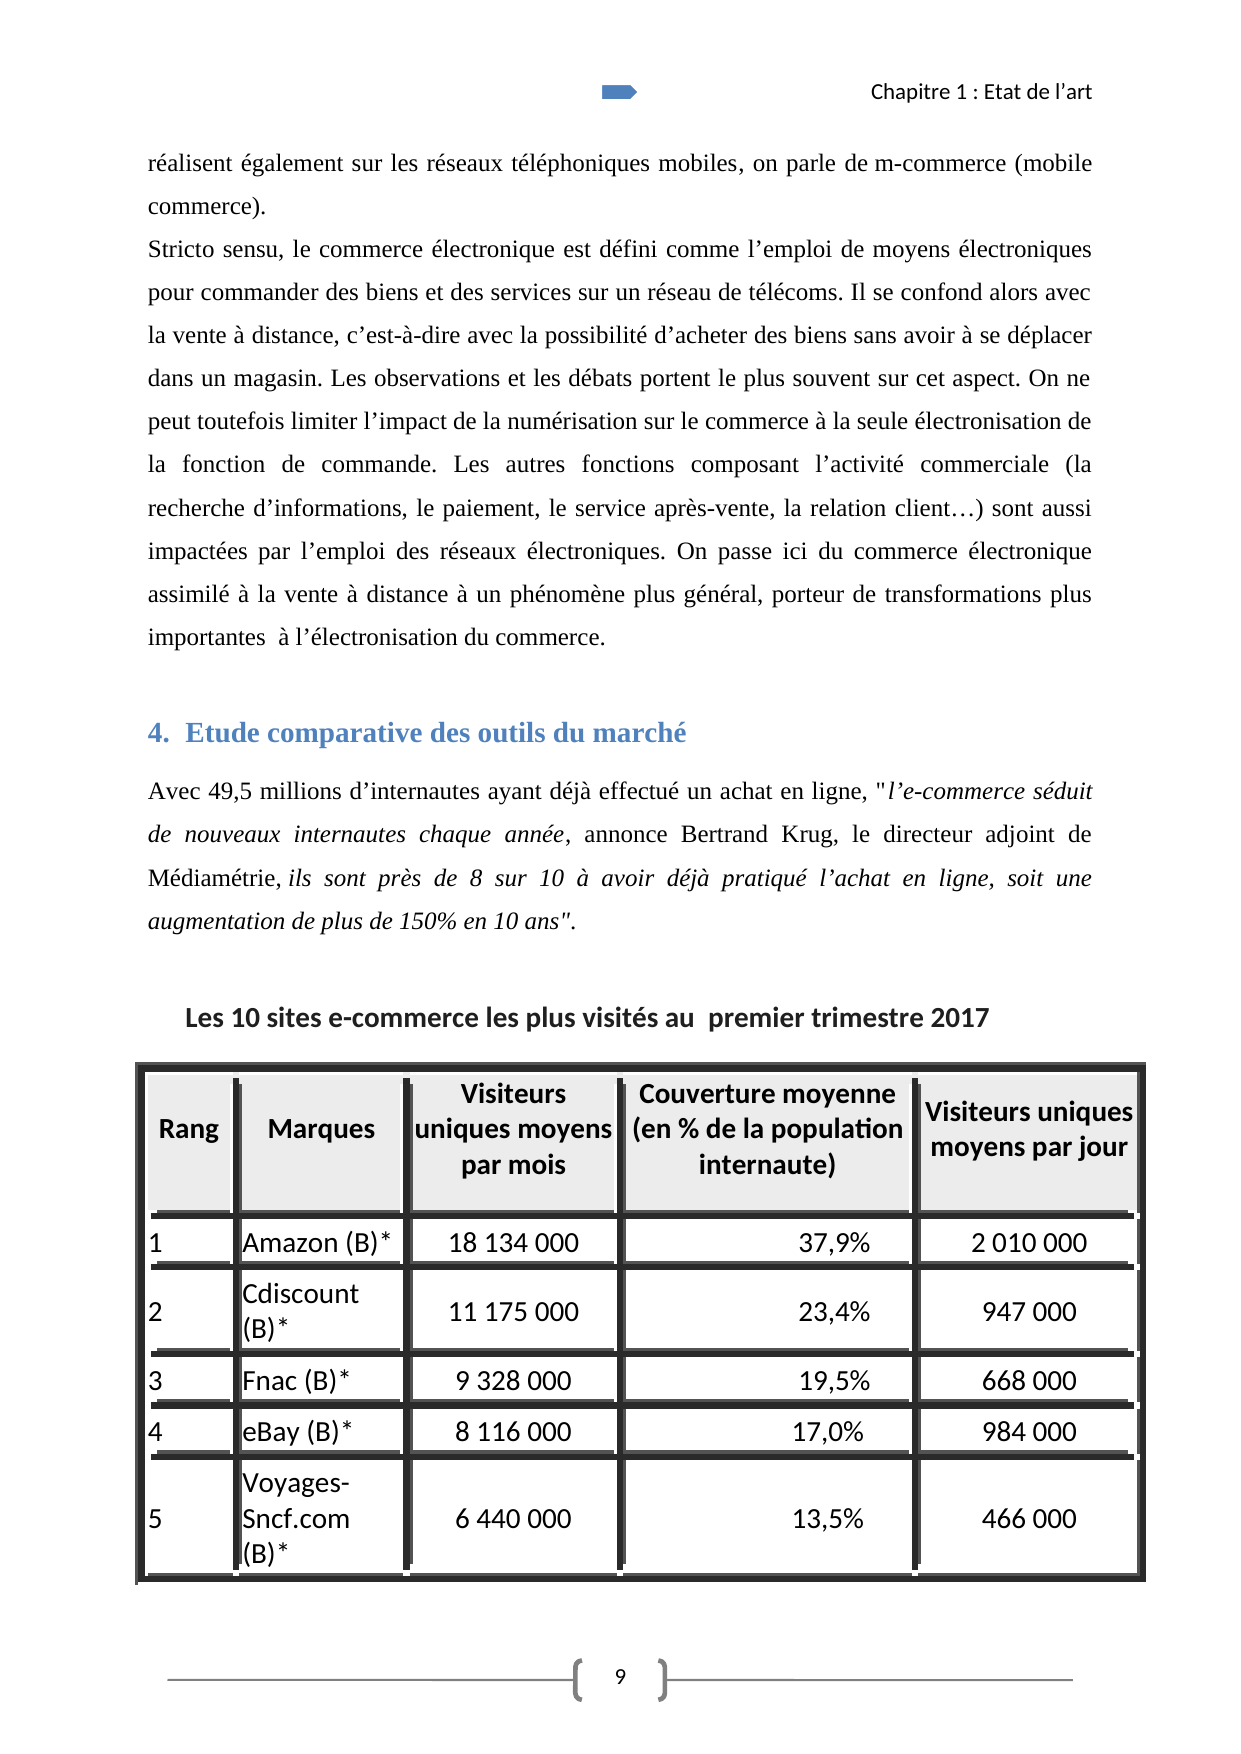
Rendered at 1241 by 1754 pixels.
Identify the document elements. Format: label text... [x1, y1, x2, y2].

table_header Couverture moyenne (en % de la population internaute) [620, 1072, 915, 1210]
table_cell 23,4% [626, 1274, 909, 1348]
subtitle Les 10 sites e-commerce les plus visités au premier trimestre 2017 [185, 999, 1092, 1034]
table_cell 947 000 [921, 1261, 1140, 1348]
table_header Visiteurs uniques moyens par mois [406, 1072, 620, 1210]
subtitle Etude comparative des outils du marché [148, 715, 1092, 749]
table_cell 2 [145, 1261, 230, 1348]
table_cell 5 [145, 1450, 236, 1573]
table_cell 13,5% [620, 1463, 915, 1573]
table_cell 4 [145, 1399, 230, 1450]
table_cell 466 000 [915, 1450, 1140, 1573]
table_cell 37,9% [626, 1222, 909, 1261]
table_header Marques [236, 1072, 406, 1210]
table_cell Amazon (B)* [242, 1222, 400, 1261]
table_header Rang [148, 1072, 236, 1210]
table_cell 2 010 000 [921, 1210, 1140, 1261]
table_cell 8 116 000 [413, 1412, 614, 1450]
table_cell 11 175 000 [413, 1274, 614, 1348]
table_cell 3 [145, 1348, 230, 1399]
text Avec 49,5 millions d’internautes ayant déjà effectué un achat en ligne, "l’e-commerce séduit de nouveaux internautes chaque année, annonce Bertrand Krug, le directeur adjoint de Médiamétrie, ils sont près de 8 sur 10 à avoir déjà pratiqué l’achat en ligne, soit une augmentation de plus de 150% en 10 ans". [148, 776, 1092, 934]
table_cell 1 [145, 1210, 230, 1261]
table_cell 984 000 [921, 1399, 1140, 1450]
table_cell 668 000 [921, 1348, 1140, 1399]
table_cell Fnac (B)* [242, 1360, 400, 1399]
table_cell eBay (B)* [242, 1412, 400, 1450]
table_cell Cdiscount (B)* [242, 1274, 400, 1348]
table_cell 6 440 000 [406, 1463, 620, 1573]
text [148, 148, 1092, 219]
text Stricto sensu, le commerce électronique est défini comme l’emploi de moyens électroniques pour commander des biens et des services sur un réseau de télécoms. Il se confond alors avec la vente à distance, c’est-à-dire avec la possibilité d’acheter des biens sans avoir à se déplacer dans un magasin. Les observations et les débats portent le plus souvent sur cet aspect. On ne peut toutefois limiter l’impact de la numérisation sur le commerce à la seule électronisation de la fonction de commande. Les autres fonctions composant l’activité commerciale (la recherche d’informations, le paiement, le service après-vente, la relation client…) sont aussi impactées par l’emploi des réseaux électroniques. On passe ici du commerce électronique assimilé à la vente à distance à un phénomène plus général, porteur de transformations plus importantes à l’électronisation du commerce. [148, 234, 1092, 651]
table_cell Voyages-Sncf.com (B)* [236, 1463, 406, 1573]
table_cell 17,0% [626, 1412, 909, 1450]
table_cell 9 328 000 [413, 1360, 614, 1399]
table_cell 19,5% [626, 1360, 909, 1399]
table_cell 18 134 000 [413, 1222, 614, 1261]
table_header Visiteurs uniques moyens par jour [915, 1072, 1137, 1210]
